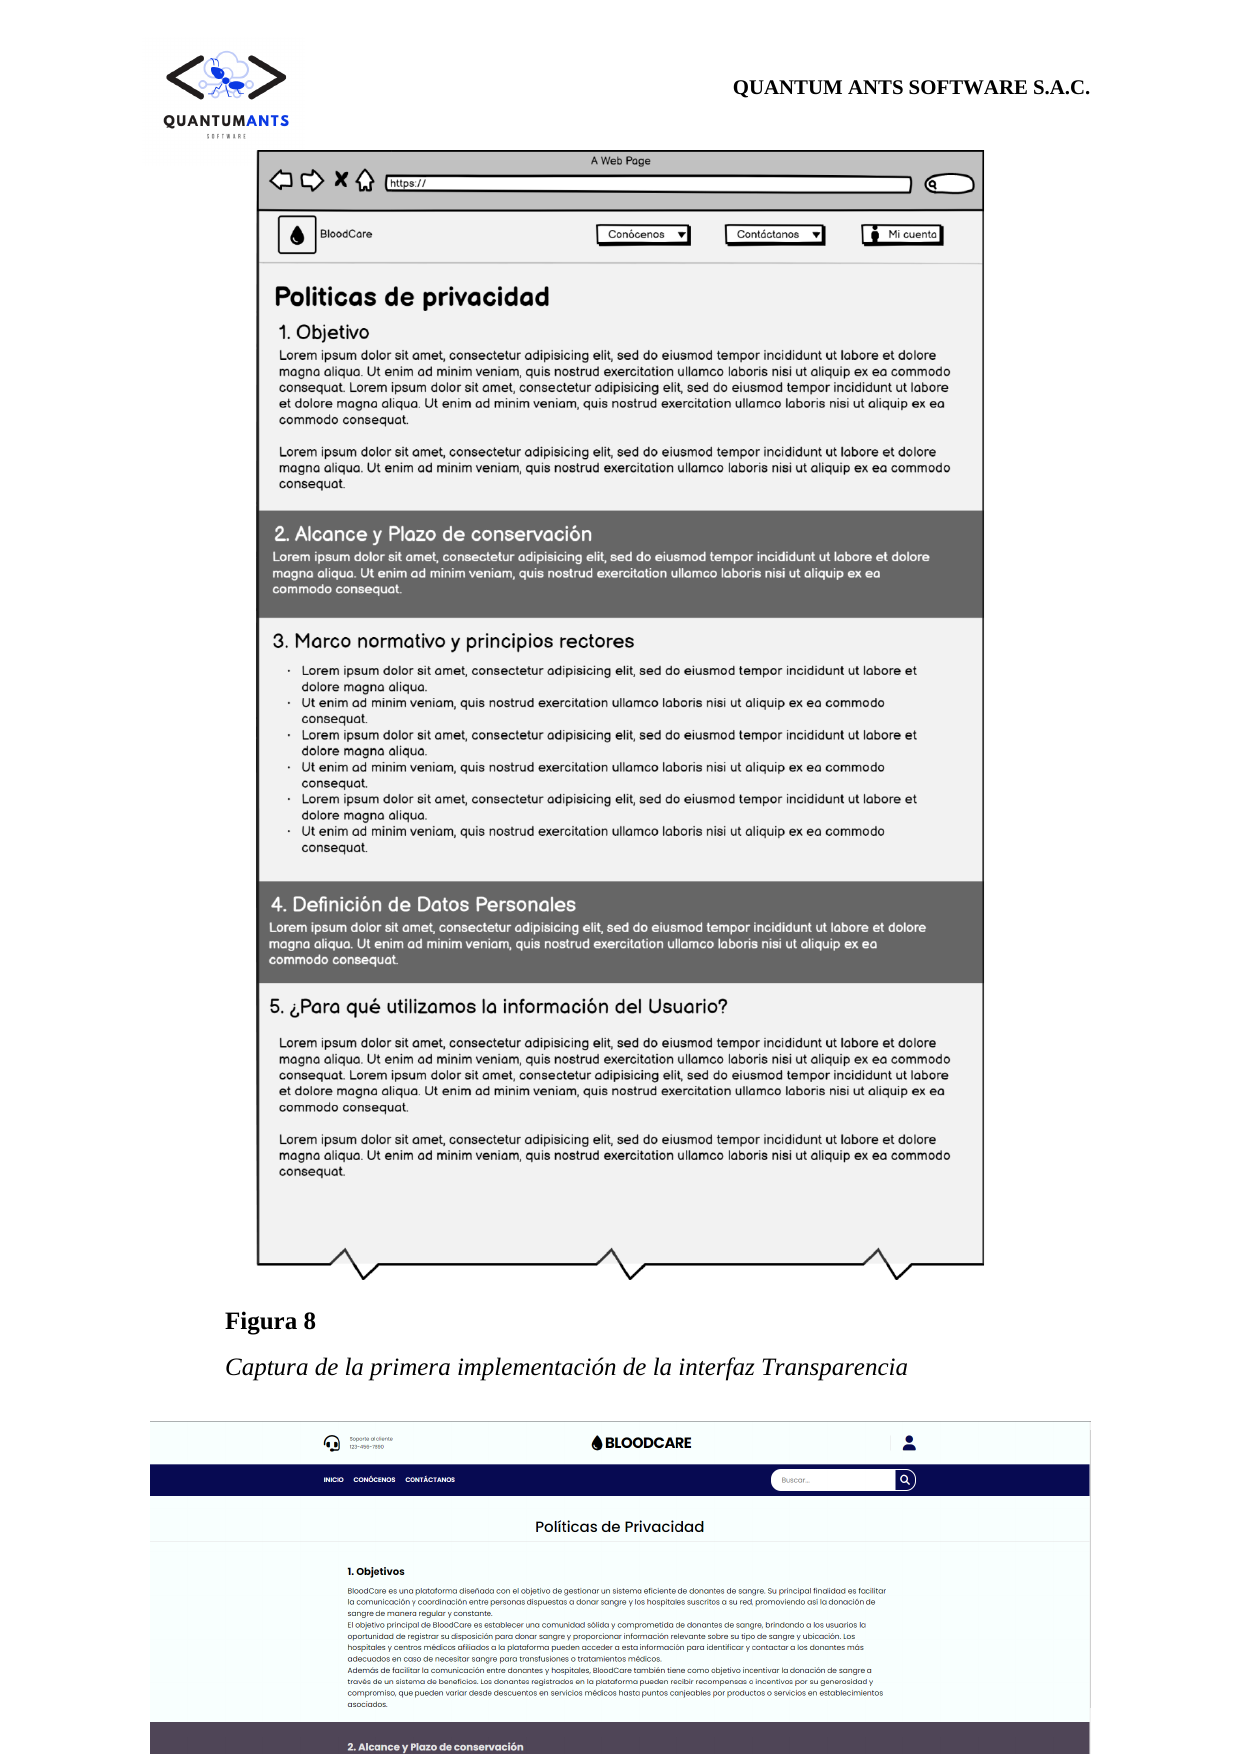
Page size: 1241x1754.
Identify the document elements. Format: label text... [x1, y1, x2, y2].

text Figura 8 [150, 1306, 1090, 1335]
text Captura de la primera implementación de la interfaz Transparencia [150, 1352, 1090, 1380]
picture [150, 1421, 1091, 1754]
picture [142, 37, 985, 1280]
